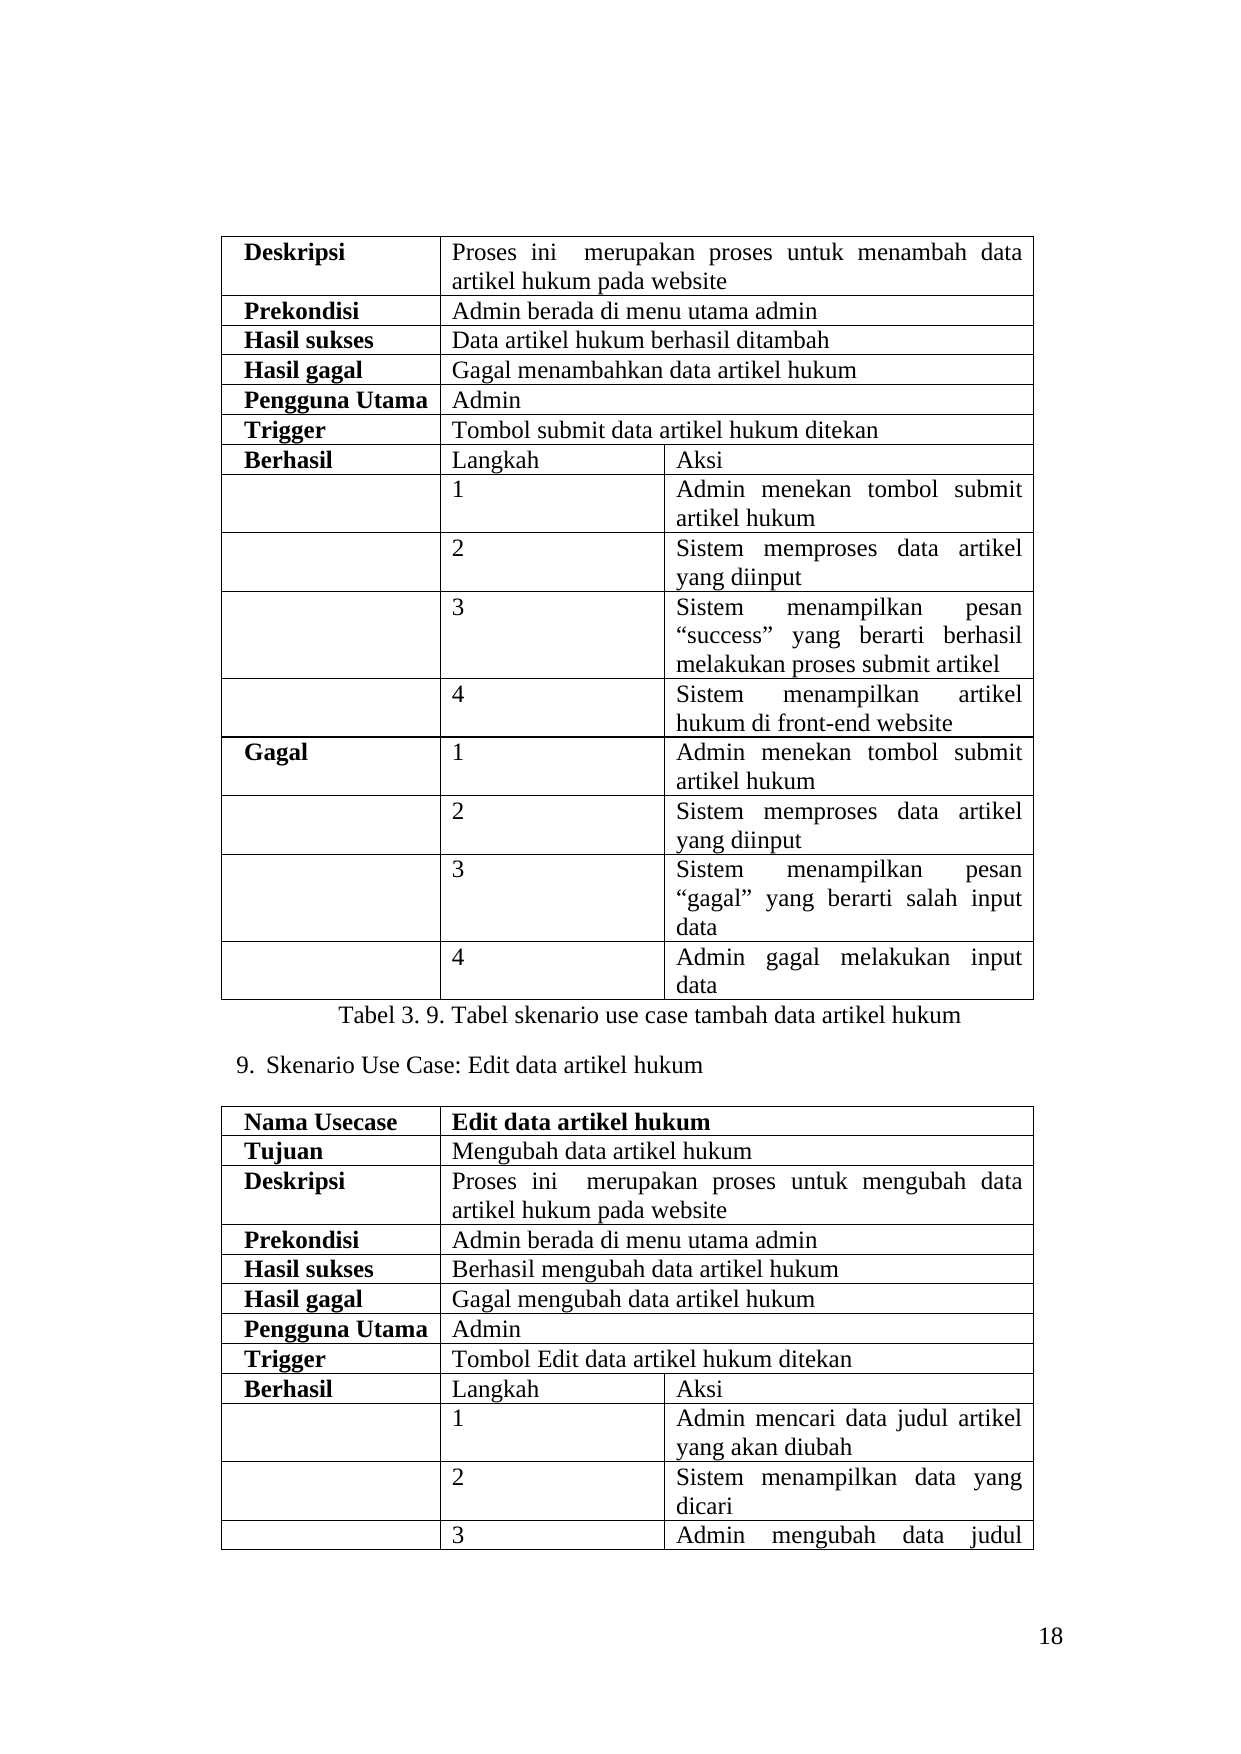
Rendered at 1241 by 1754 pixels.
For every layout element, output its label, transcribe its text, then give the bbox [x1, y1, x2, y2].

table_cell Aksi [665, 1374, 1033, 1402]
table_cell Pengguna Utama [222, 385, 440, 414]
table_header Edit data artikel hukum [441, 1107, 1033, 1135]
table_cell [222, 1404, 440, 1461]
table_cell Tombol Edit data artikel hukum ditekan [441, 1344, 1033, 1373]
table_cell Berhasil [222, 445, 440, 473]
table_cell [222, 1521, 440, 1549]
table_cell Hasil gagal [222, 1284, 440, 1313]
list Skenario Use Case: Edit data artikel hukum [236, 1050, 1063, 1079]
text Tabel 3. 9. Tabel skenario use case tambah data artikel hukum [236, 1000, 1063, 1029]
table_cell Sistem menampilkan pesan “success” yang berarti berhasil melakukan proses submit artikel [665, 592, 1033, 678]
table_cell [222, 1462, 440, 1519]
table_cell Prekondisi [222, 296, 440, 324]
table_cell 3 [441, 1521, 664, 1549]
table_cell Data artikel hukum berhasil ditambah [441, 326, 1033, 354]
table_cell 3 [441, 592, 664, 678]
table_cell Proses ini merupakan proses untuk menambah data artikel hukum pada website [441, 237, 1033, 295]
table_cell Admin menekan tombol submit artikel hukum [665, 738, 1033, 795]
table_cell [222, 475, 440, 532]
table_cell Pengguna Utama [222, 1314, 440, 1343]
table_cell [222, 855, 440, 941]
table_cell Deskripsi [222, 237, 440, 295]
table_cell Sistem menampilkan artikel hukum di front-end website [665, 679, 1033, 736]
table_cell 1 [441, 1404, 664, 1461]
table_cell Prekondisi [222, 1225, 440, 1253]
table_cell Gagal [222, 738, 440, 795]
table_cell [222, 592, 440, 678]
table_cell Admin berada di menu utama admin [441, 1225, 1033, 1253]
table_cell 4 [441, 679, 664, 736]
table_header Nama Usecase [222, 1107, 440, 1135]
table_cell Langkah [441, 1374, 664, 1402]
table_cell Hasil gagal [222, 355, 440, 384]
table_cell Admin gagal melakukan input data [665, 942, 1033, 999]
table_cell Trigger [222, 415, 440, 444]
table_cell Gagal mengubah data artikel hukum [441, 1284, 1033, 1313]
table_cell Admin mencari data judul artikel yang akan diubah [665, 1404, 1033, 1461]
table_cell 2 [441, 796, 664, 853]
table_cell [222, 533, 440, 591]
table_cell Trigger [222, 1344, 440, 1373]
table_cell Sistem memproses data artikel yang diinput [665, 533, 1033, 591]
table_cell Sistem menampilkan data yang dicari [665, 1462, 1033, 1519]
table_cell 1 [441, 475, 664, 532]
table_cell Admin menekan tombol submit artikel hukum [665, 475, 1033, 532]
table_cell 2 [441, 533, 664, 591]
table_cell Berhasil [222, 1374, 440, 1402]
table_cell Deskripsi [222, 1166, 440, 1224]
table_cell Gagal menambahkan data artikel hukum [441, 355, 1033, 384]
table_cell [222, 679, 440, 736]
table_cell Admin [441, 385, 1033, 414]
table_cell Hasil sukses [222, 1255, 440, 1283]
table_cell Admin berada di menu utama admin [441, 296, 1033, 324]
table_cell [222, 796, 440, 853]
table_cell Sistem memproses data artikel yang diinput [665, 796, 1033, 853]
table_cell Proses ini merupakan proses untuk mengubah data artikel hukum pada website [441, 1166, 1033, 1224]
table_cell Tombol submit data artikel hukum ditekan [441, 415, 1033, 444]
table_cell Berhasil mengubah data artikel hukum [441, 1255, 1033, 1283]
table_cell Sistem menampilkan pesan “gagal” yang berarti salah input data [665, 855, 1033, 941]
table_cell Hasil sukses [222, 326, 440, 354]
table_cell Mengubah data artikel hukum [441, 1136, 1033, 1165]
table_cell 3 [441, 855, 664, 941]
table_cell [222, 942, 440, 999]
table_cell 1 [441, 738, 664, 795]
table_cell Tujuan [222, 1136, 440, 1165]
table_cell Aksi [665, 445, 1033, 473]
table_cell 4 [441, 942, 664, 999]
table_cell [665, 1521, 1033, 1549]
table_cell 2 [441, 1462, 664, 1519]
table_cell Langkah [441, 445, 664, 473]
table_cell Admin [441, 1314, 1033, 1343]
